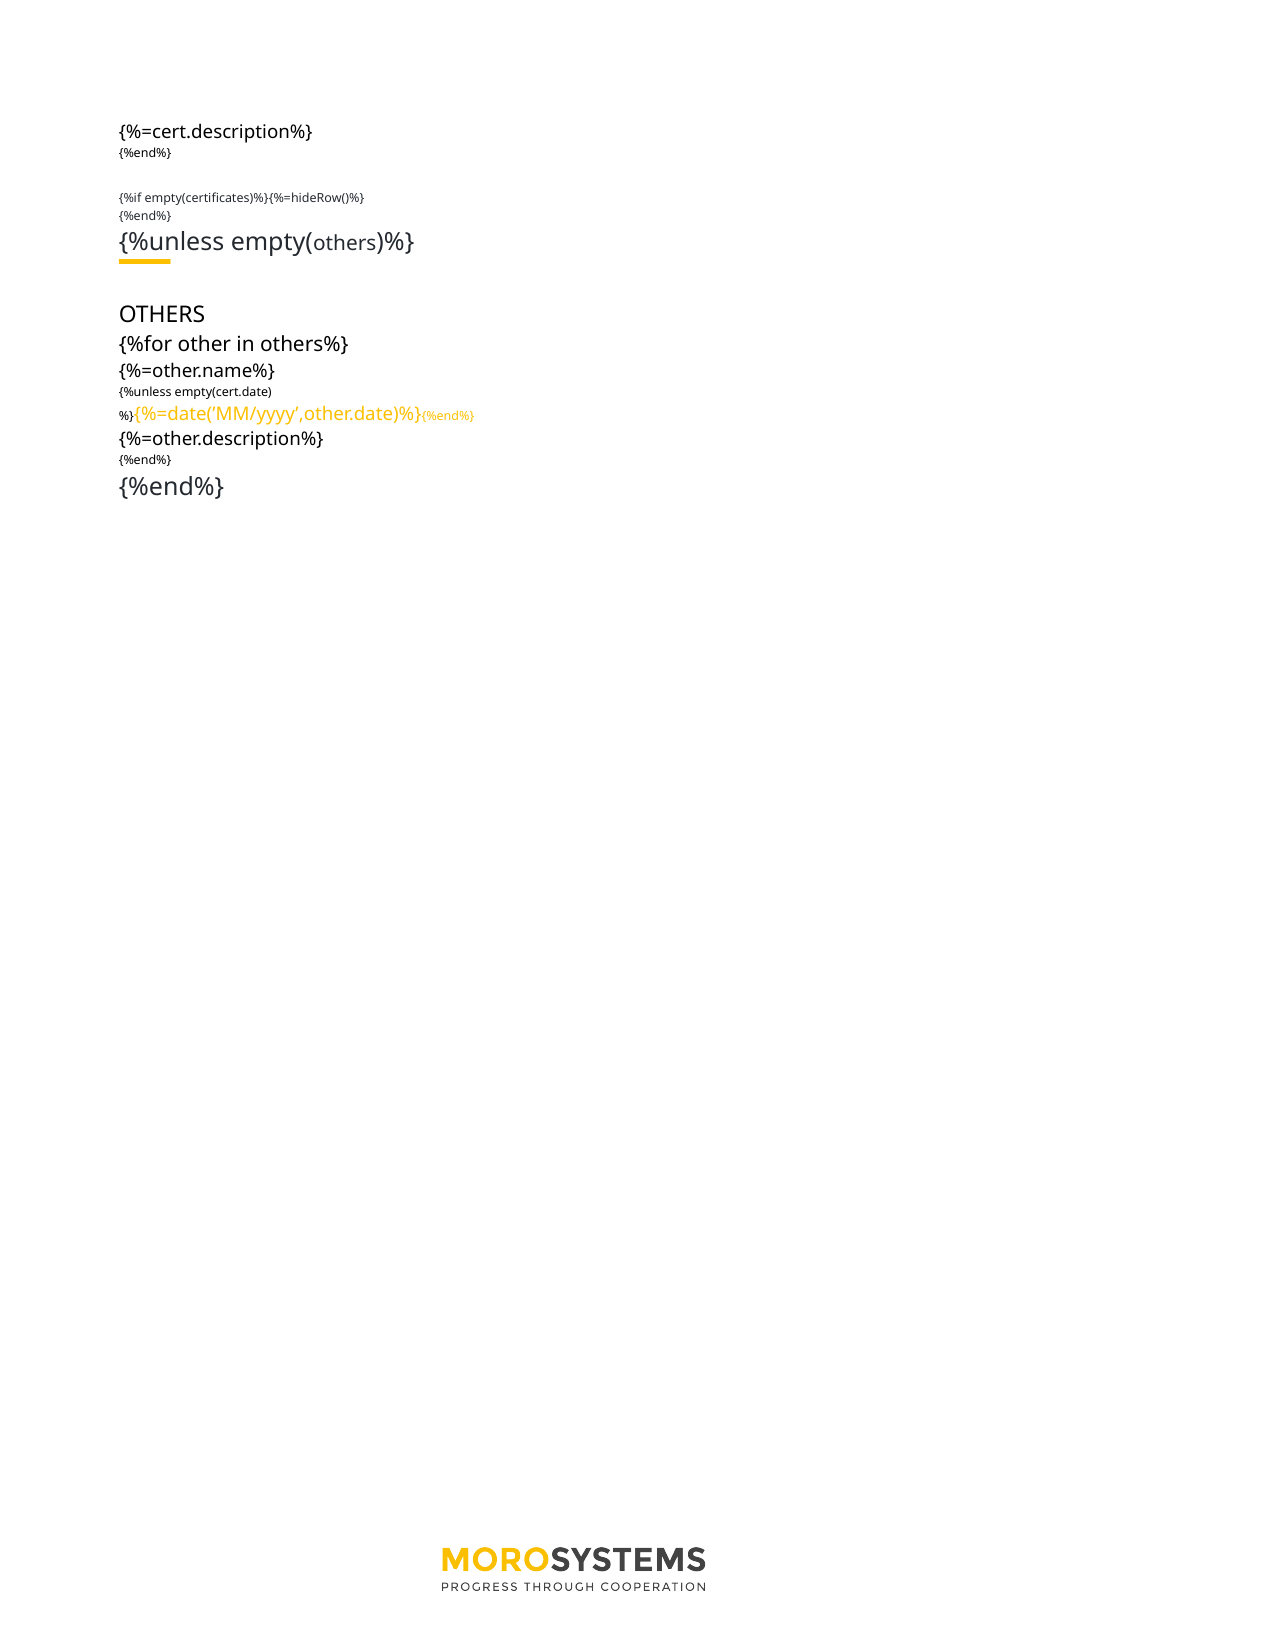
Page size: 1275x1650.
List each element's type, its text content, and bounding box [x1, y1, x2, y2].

picture [118, 259, 182, 264]
table_cell {%unless empty(others)%} OTHERS {%for other in others%} {%=other.name%} {%unless empty(cert.date)%}{%=date(’MM/yyyy’,other.date)%}{%end%} {%=other.description%} {%end%} {%end%} [119, 224, 520, 502]
table_cell {%end%} [119, 207, 520, 224]
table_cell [119, 118, 520, 207]
picture [418, 1523, 729, 1615]
